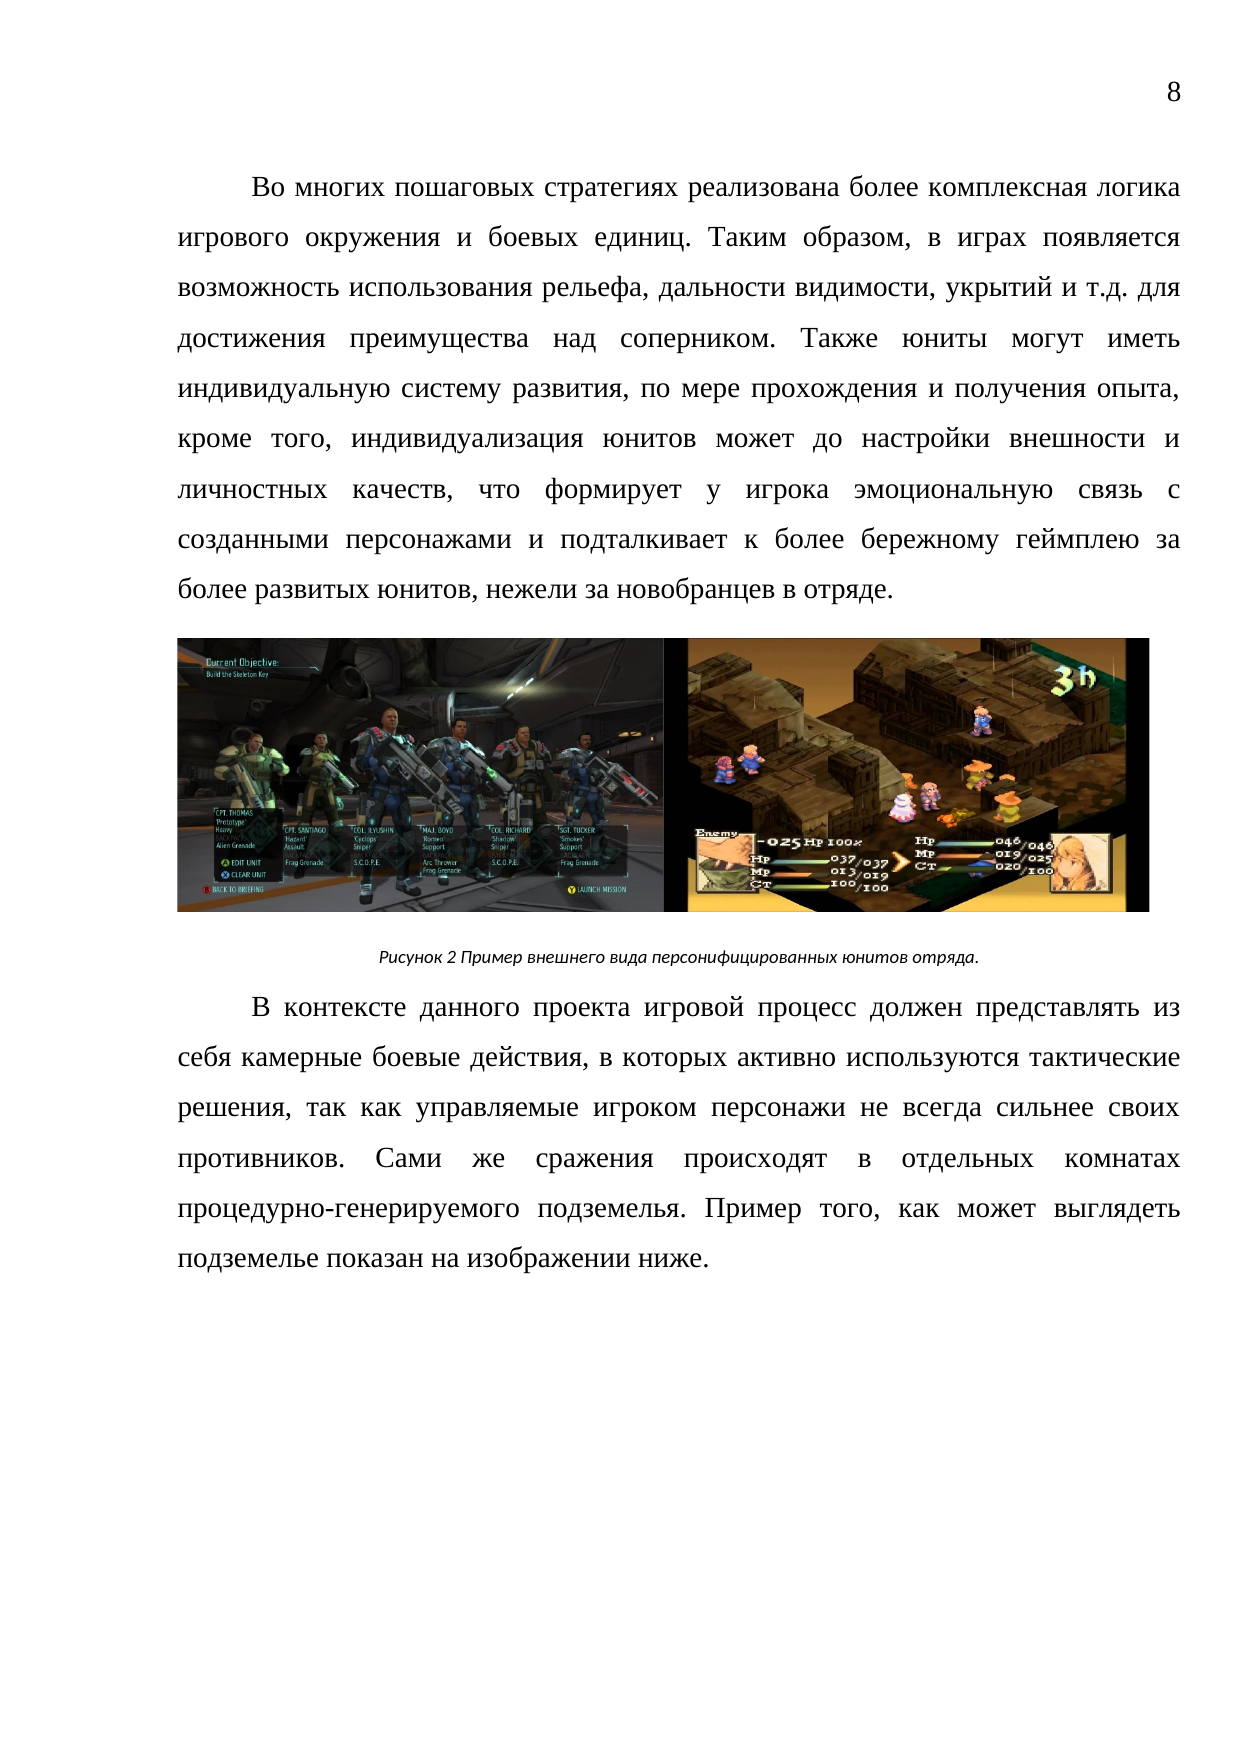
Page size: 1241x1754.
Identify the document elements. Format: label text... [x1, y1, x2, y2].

text В контексте данного проекта игровой процесс должен представлять из себя камерные боевые действия, в которых активно используются тактические решения, так как управляемые игроком персонажи не всегда сильнее своих противников. Сами же сражения происходят в отдельных комнатах процедурно-генерируемого подземелья. Пример того, как может выглядеть подземелье показан на изображении ниже. [177, 989, 1181, 1274]
picture [177, 638, 1150, 912]
text Рисунок 2 Пример внешнего вида персонифицированных юнитов отряда. [177, 945, 1181, 968]
text Во многих пошаговых стратегиях реализована более комплексная логика игрового окружения и боевых единиц. Таким образом, в играх появляется возможность использования рельефа, дальности видимости, укрытий и т.д. для достижения преимущества над соперником. Также юниты могут иметь индивидуальную систему развития, по мере прохождения и получения опыта, кроме того, индивидуализация юнитов может до настройки внешности и личностных качеств, что формирует у игрока эмоциональную связь с созданными персонажами и подталкивает к более бережному геймплею за более развитых юнитов, нежели за новобранцев в отряде. [177, 169, 1181, 605]
